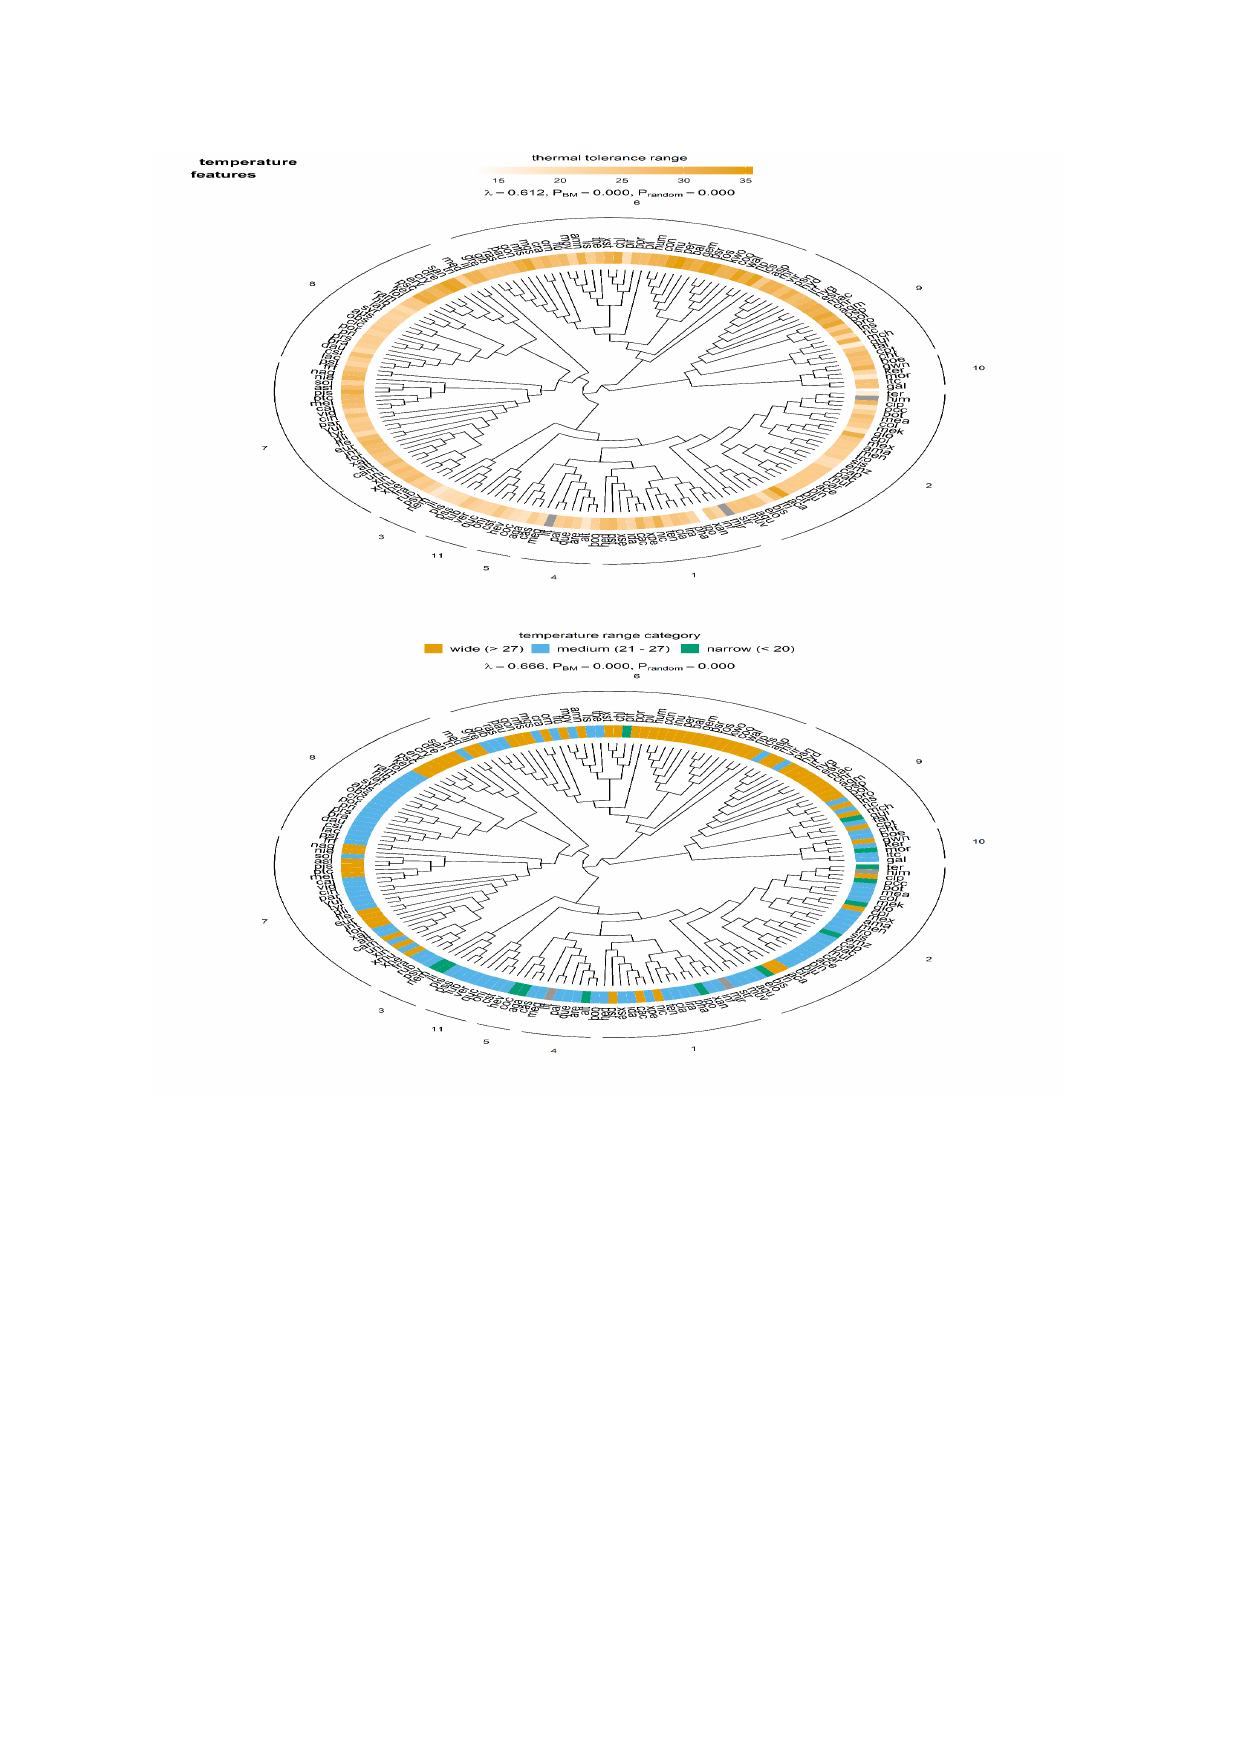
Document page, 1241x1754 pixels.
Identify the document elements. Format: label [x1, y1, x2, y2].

picture [150, 150, 1065, 1096]
